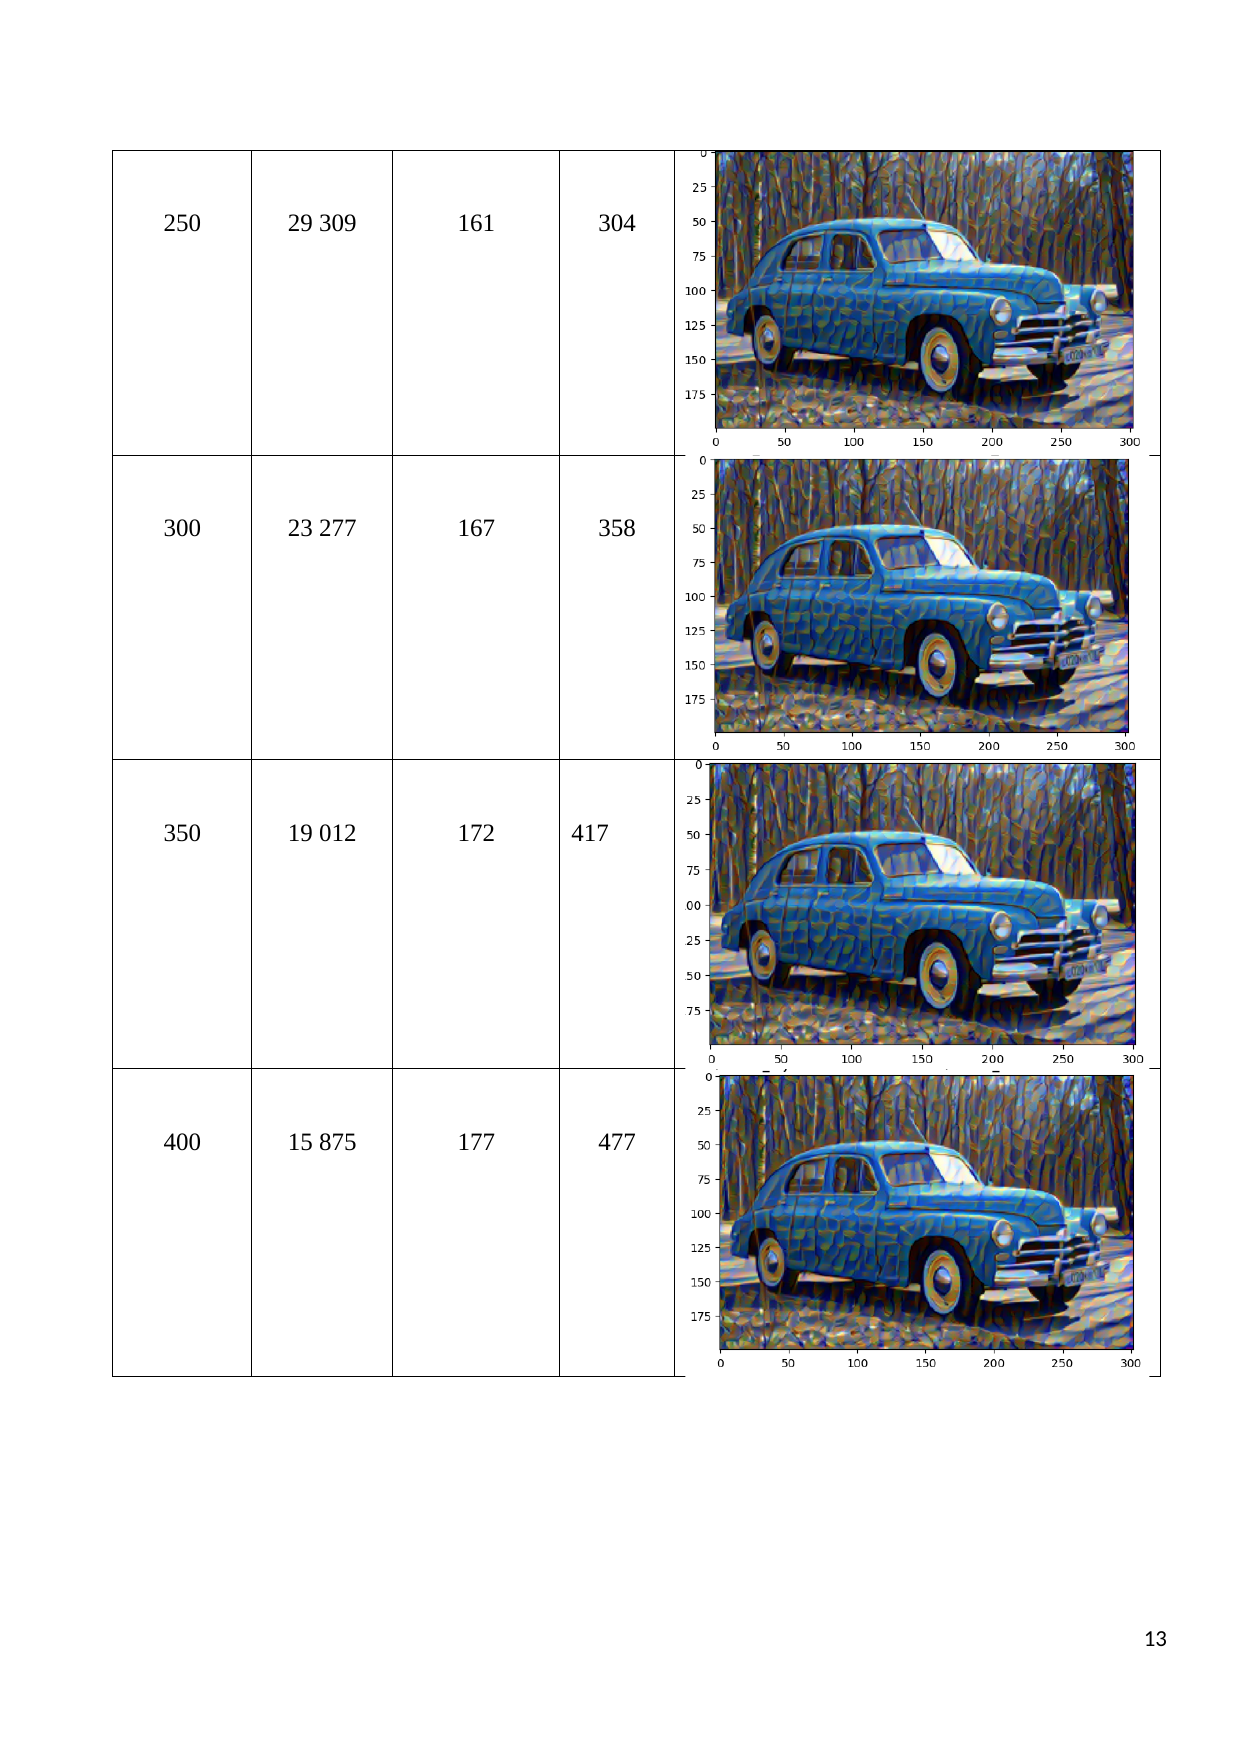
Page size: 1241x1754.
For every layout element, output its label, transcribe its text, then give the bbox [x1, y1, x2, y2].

table_cell 400 [113, 1069, 251, 1376]
table_cell 172 [393, 760, 559, 1068]
table_cell 350 [113, 760, 251, 1068]
table_cell [1150, 1069, 1160, 1376]
table_cell 300 [113, 456, 251, 759]
picture [685, 151, 1150, 759]
table_cell 477 [560, 1069, 674, 1376]
table_cell 161 [393, 151, 559, 455]
table_cell [675, 760, 685, 1068]
table_cell [675, 1069, 685, 1376]
table_cell 358 [560, 456, 674, 759]
table_cell [675, 456, 685, 759]
table_cell 177 [393, 1069, 559, 1376]
table_cell 250 [113, 151, 251, 455]
table_cell [1150, 151, 1160, 455]
table_cell 15 875 [252, 1069, 392, 1376]
table_cell 19 012 [252, 760, 392, 1068]
table_cell [1150, 760, 1160, 1068]
table_cell 167 [393, 456, 559, 759]
table_cell 304 [560, 151, 674, 455]
table_cell 29 309 [252, 151, 392, 455]
table_cell 23 277 [252, 456, 392, 759]
table_cell [675, 151, 685, 455]
table_cell 417 [560, 760, 674, 1068]
table_cell [1150, 456, 1160, 759]
picture [685, 760, 1150, 1377]
